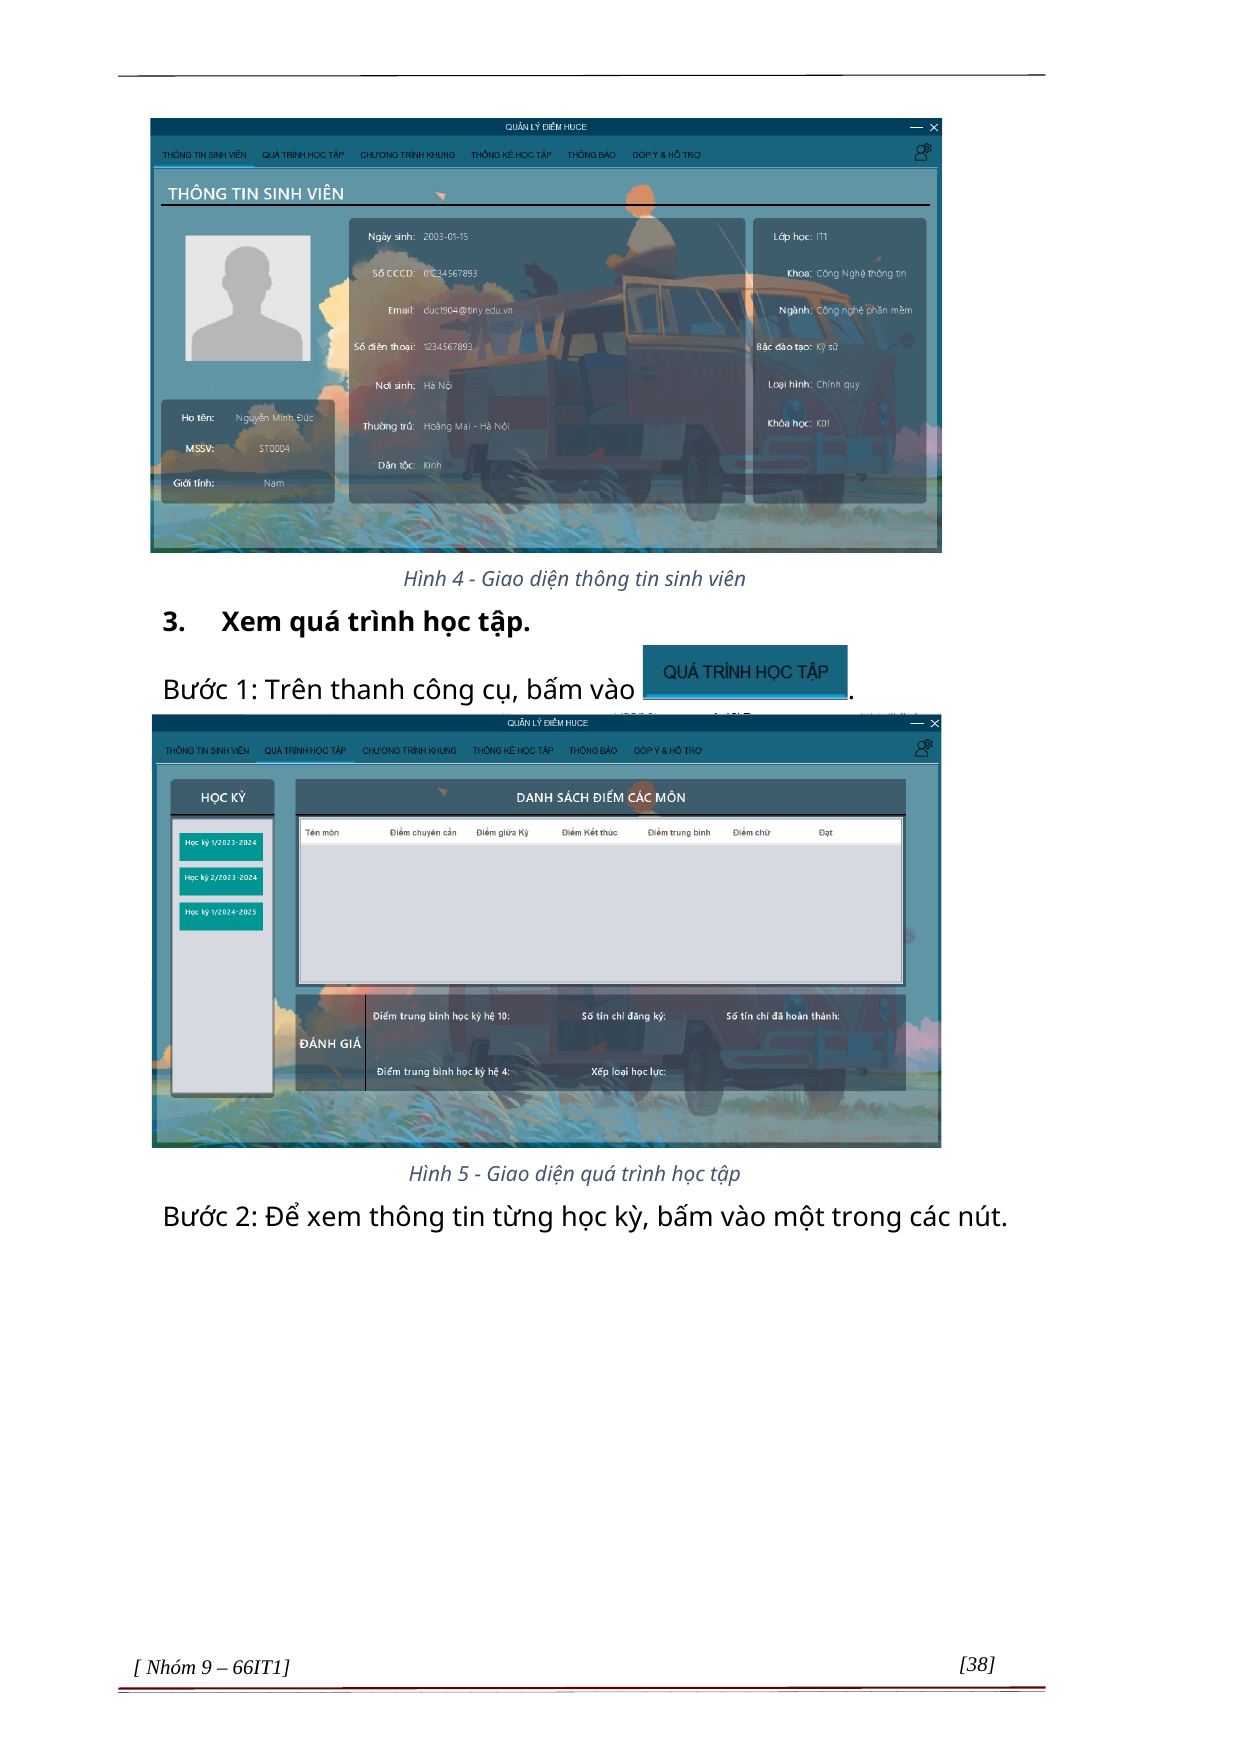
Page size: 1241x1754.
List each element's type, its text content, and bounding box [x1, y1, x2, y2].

list Bước 2: Để xem thông tin từng học kỳ, bấm vào một trong các nút. [162, 1198, 1033, 1234]
picture [642, 645, 848, 700]
list Xem quá trình học tập. [162, 603, 1033, 639]
picture [150, 136, 943, 553]
text Hình 5 - Giao diện quá trình học tập [118, 1159, 1033, 1187]
text Hình 4 - Giao diện thông tin sinh viên [118, 564, 1033, 592]
picture [151, 732, 942, 1148]
list Bước 1: Trên thanh công cụ, bấm vào . [162, 645, 1033, 708]
